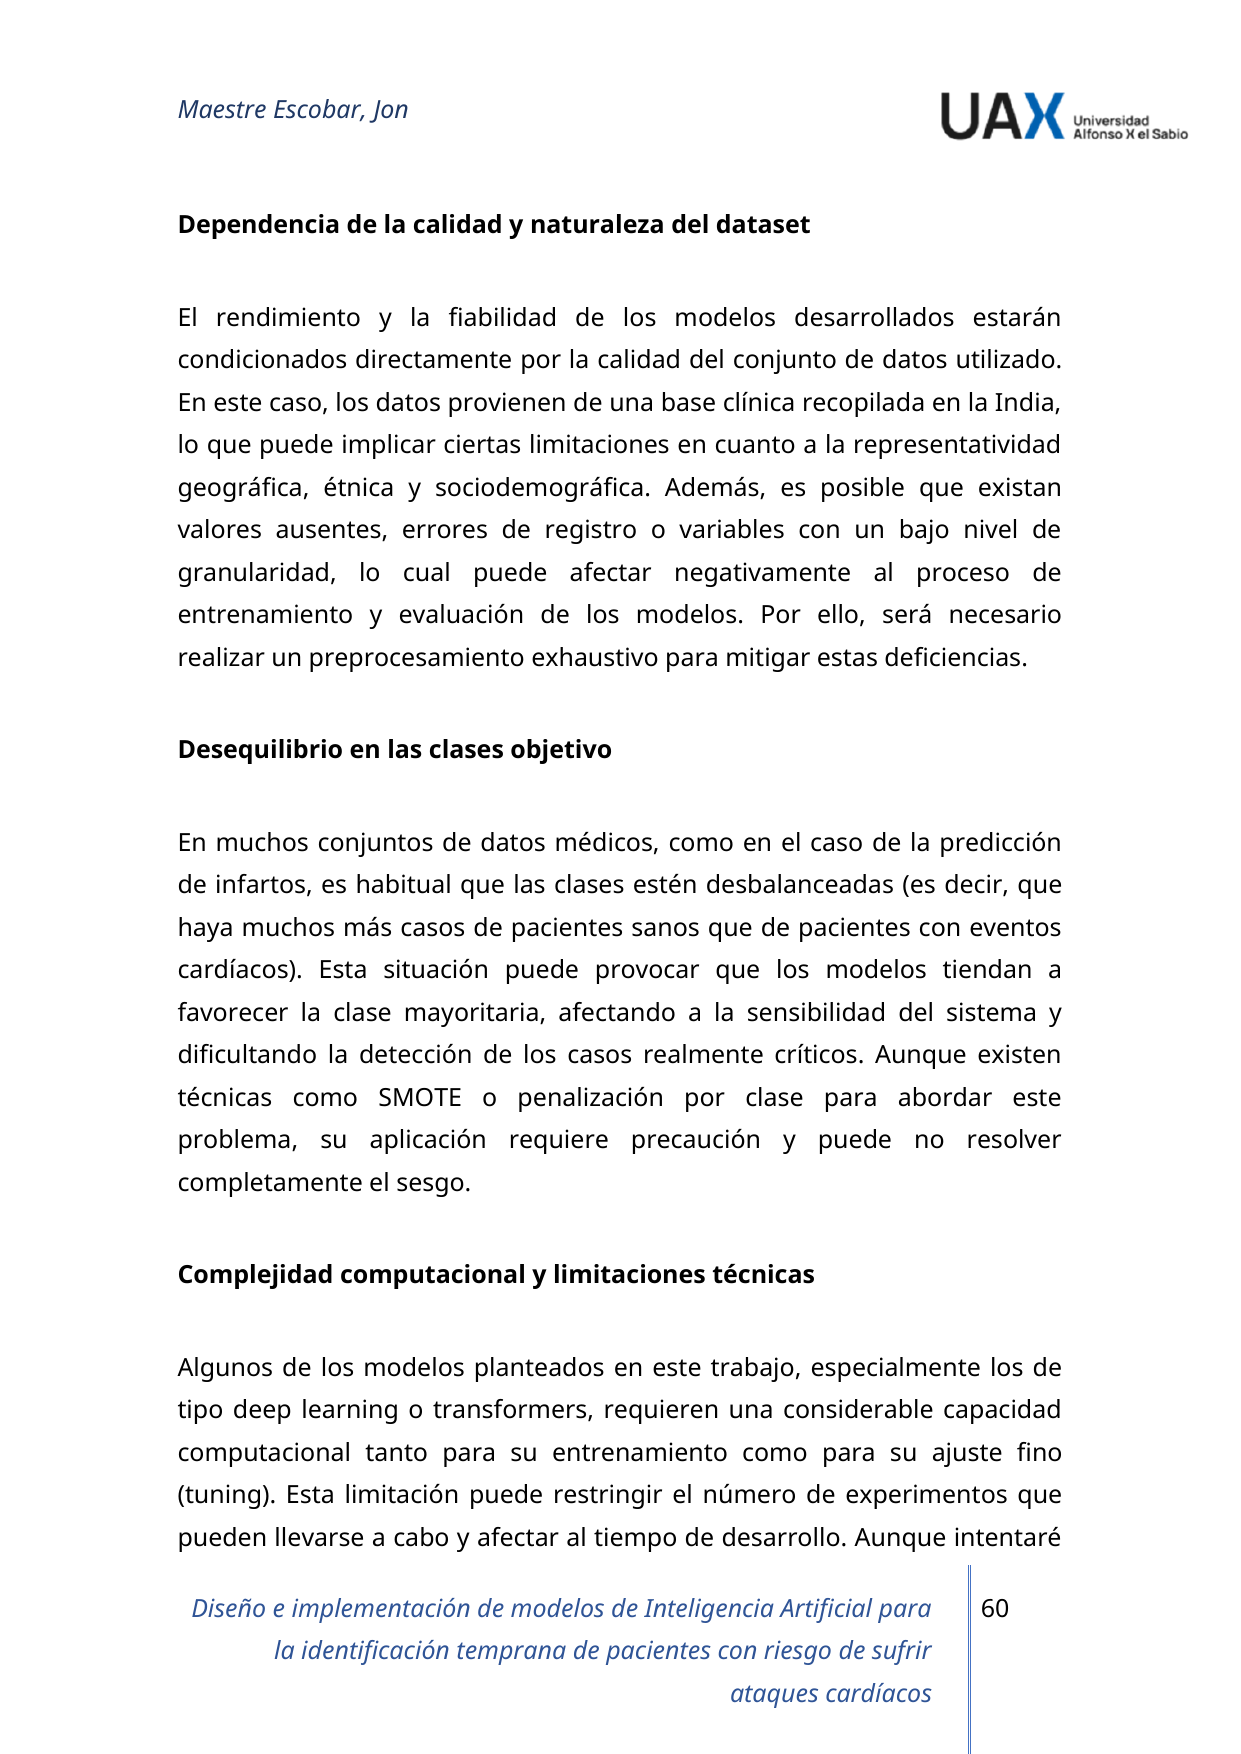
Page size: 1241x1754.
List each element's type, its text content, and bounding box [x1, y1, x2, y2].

text El rendimiento y la fiabilidad de los modelos desarrollados estarán condicionados directamente por la calidad del conjunto de datos utilizado. En este caso, los datos provienen de una base clínica recopilada en la India, lo que puede implicar ciertas limitaciones en cuanto a la representatividad geográfica, étnica y sociodemográfica. Además, es posible que existan valores ausentes, errores de registro o variables con un bajo nivel de granularidad, lo cual puede afectar negativamente al proceso de entrenamiento y evaluación de los modelos. Por ello, será necesario realizar un preprocesamiento exhaustivo para mitigar estas deficiencias. [177, 299, 1063, 673]
picture [940, 89, 1192, 144]
text Desequilibrio en las clases objetivo [177, 732, 1063, 766]
text En muchos conjuntos de datos médicos, como en el caso de la predicción de infartos, es habitual que las clases estén desbalanceadas (es decir, que haya muchos más casos de pacientes sanos que de pacientes con eventos cardíacos). Esta situación puede provocar que los modelos tiendan a favorecer la clase mayoritaria, afectando a la sensibilidad del sistema y dificultando la detección de los casos realmente críticos. Aunque existen técnicas como SMOTE o penalización por clase para abordar este problema, su aplicación requiere precaución y puede no resolver completamente el sesgo. [177, 824, 1063, 1198]
text Dependencia de la calidad y naturaleza del dataset [177, 207, 1063, 241]
text Complejidad computacional y limitaciones técnicas [177, 1257, 1063, 1291]
